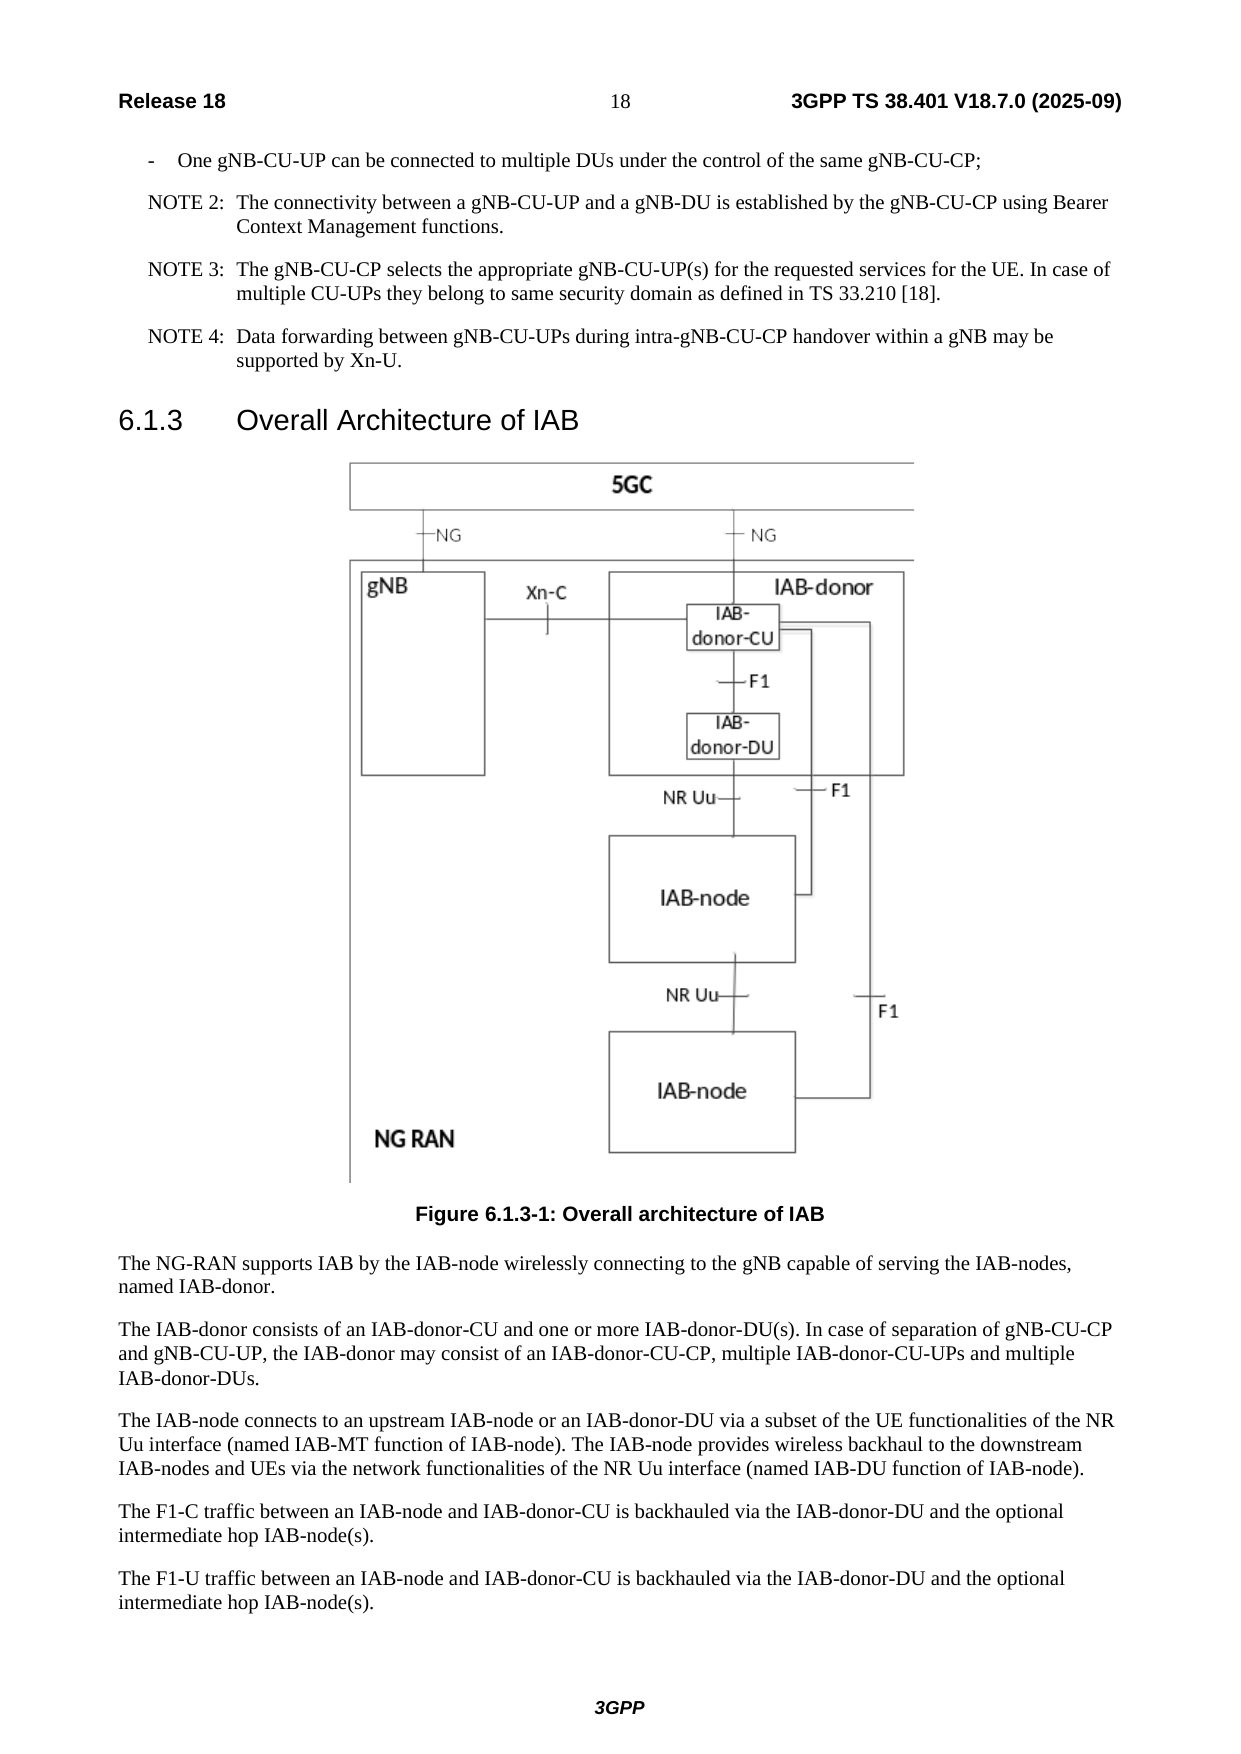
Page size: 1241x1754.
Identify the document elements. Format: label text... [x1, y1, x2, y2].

text The NG-RAN supports IAB by the IAB-node wirelessly connecting to the gNB capable of serving the IAB-nodes, named IAB-donor. [118, 1250, 1122, 1298]
subtitle 6.1.3 Overall Architecture of IAB [118, 403, 1122, 437]
text The IAB-node connects to an upstream IAB-node or an IAB-donor-DU via a subset of the UE functionalities of the NR Uu interface (named IAB-MT function of IAB-node). The IAB-node provides wireless backhaul to the downstream IAB-nodes and UEs via the network functionalities of the NR Uu interface (named IAB-DU function of IAB-node). [118, 1408, 1122, 1480]
text NOTE 4: Data forwarding between gNB-CU-UPs during intra-gNB-CU-CP handover within a gNB may be supported by Xn-U. [148, 324, 1122, 372]
text The IAB-donor consists of an IAB-donor-CU and one or more IAB-donor-DU(s). In case of separation of gNB-CU-CP and gNB-CU-UP, the IAB-donor may consist of an IAB-donor-CU-CP, multiple IAB-donor-CU-UPs and multiple IAB-donor-DUs. [118, 1317, 1122, 1389]
text Figure 6.1.3-1: Overall architecture of IAB [118, 1201, 1122, 1225]
text - One gNB-CU-UP can be connected to multiple DUs under the control of the same gNB-CU-CP; [148, 147, 1122, 172]
text NOTE 3: The gNB-CU-CP selects the appropriate gNB-CU-UP(s) for the requested services for the UE. In case of multiple CU-UPs they belong to same security domain as defined in TS 33.210 [18]. [148, 257, 1122, 305]
text The F1-C traffic between an IAB-node and IAB-donor-CU is backhauled via the IAB-donor-DU and the optional intermediate hop IAB-node(s). [118, 1499, 1122, 1547]
text NOTE 2: The connectivity between a gNB-CU-UP and a gNB-DU is established by the gNB-CU-CP using Bearer Context Management functions. [148, 190, 1122, 238]
text The F1-U traffic between an IAB-node and IAB-donor-CU is backhauled via the IAB-donor-DU and the optional intermediate hop IAB-node(s). [118, 1566, 1122, 1614]
